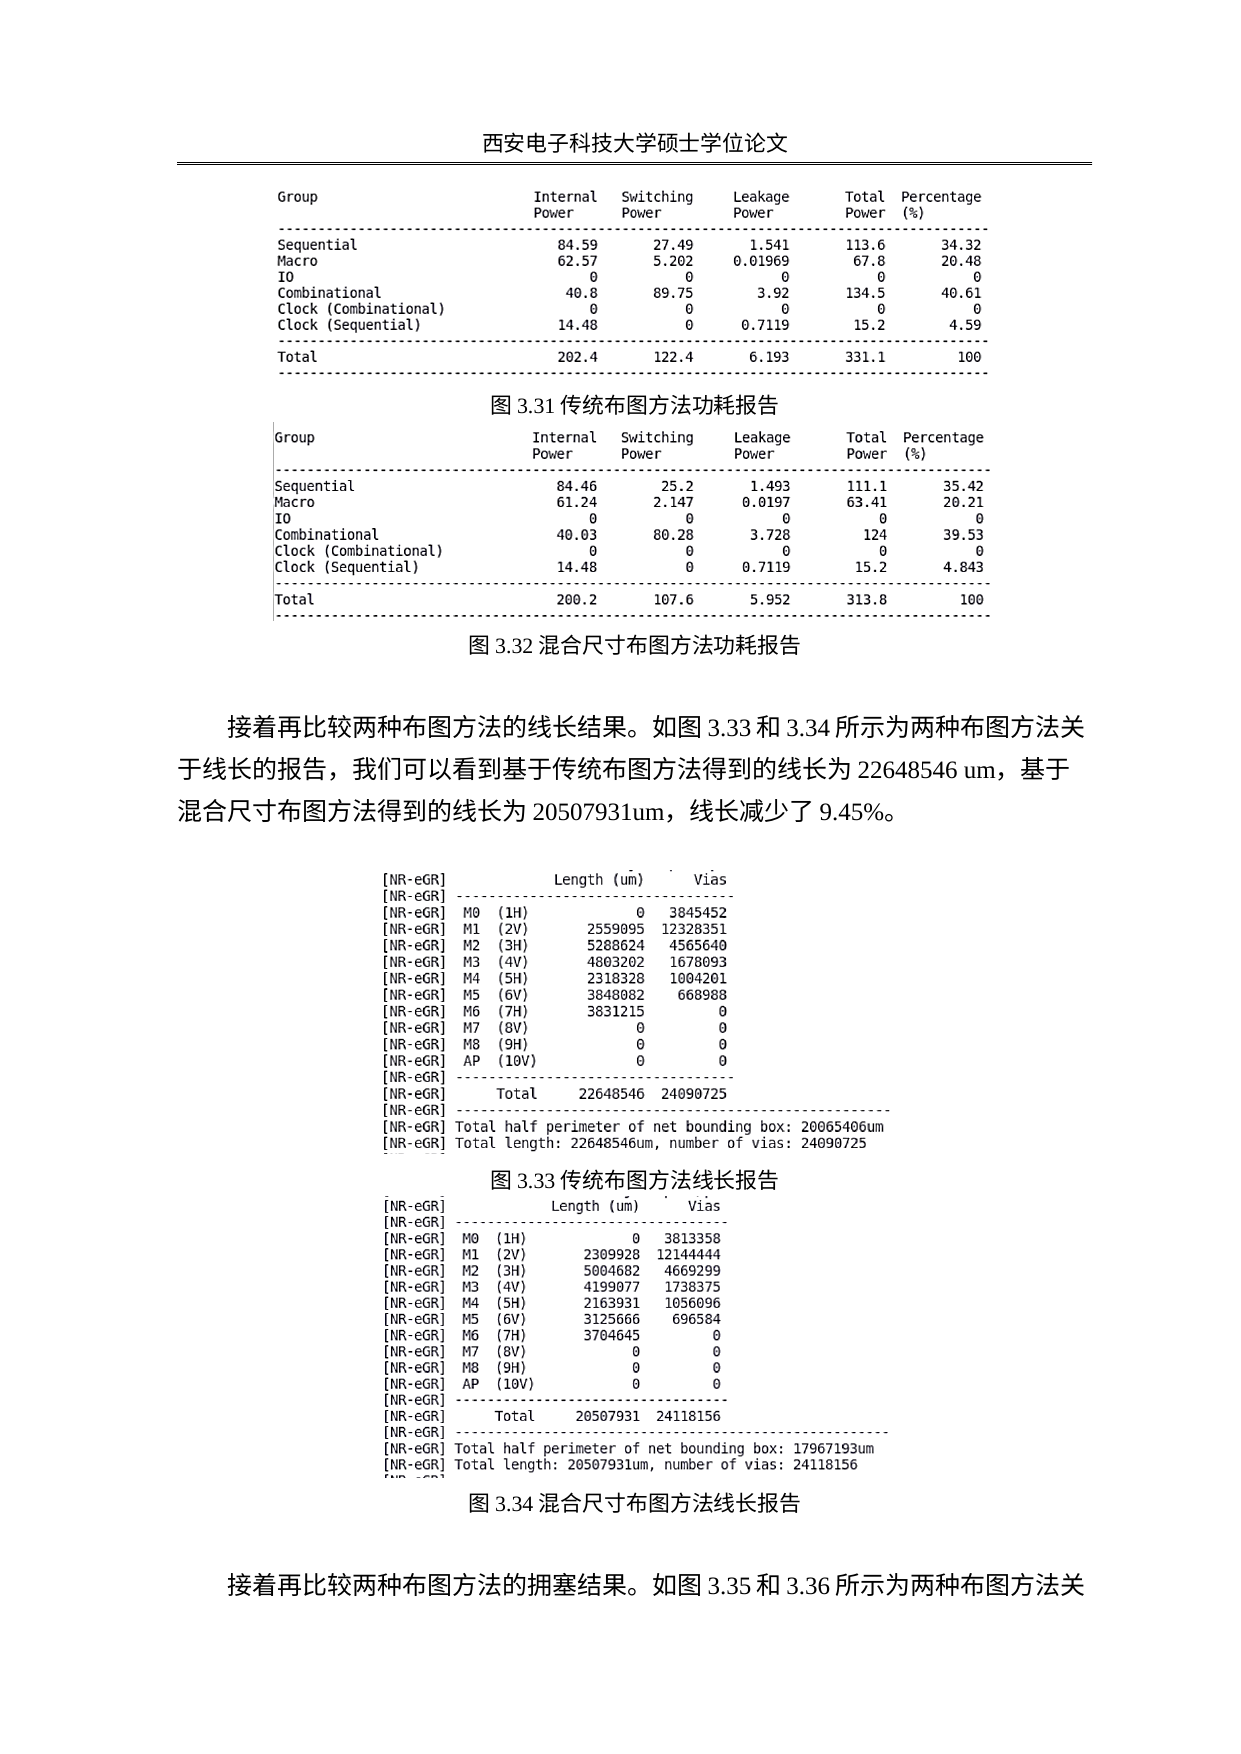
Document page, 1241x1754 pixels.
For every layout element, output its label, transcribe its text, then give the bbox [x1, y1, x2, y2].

picture [273, 422, 997, 621]
list 图3.34 混合尺寸布图方法线长报告 [177, 1478, 1092, 1519]
picture [377, 870, 892, 1154]
list 图3.31 传统布图方法功耗报告 [177, 381, 1092, 422]
list 图3.33 传统布图方法线长报告 [177, 1155, 1092, 1196]
list 图3.32 混合尺寸布图方法功耗报告 [177, 620, 1092, 662]
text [177, 1561, 1092, 1603]
text 接着再比较两种布图方法的线长结果。如图3.33和3.34所示为两种布图方法关于线长的报告，我们可以看到基于传统布图方法得到的线长为22648546 um，基于混合尺寸布图方法得到的线长为20507931um，线长减少了9.45%。 [177, 703, 1092, 828]
picture [273, 177, 997, 379]
picture [380, 1196, 889, 1478]
